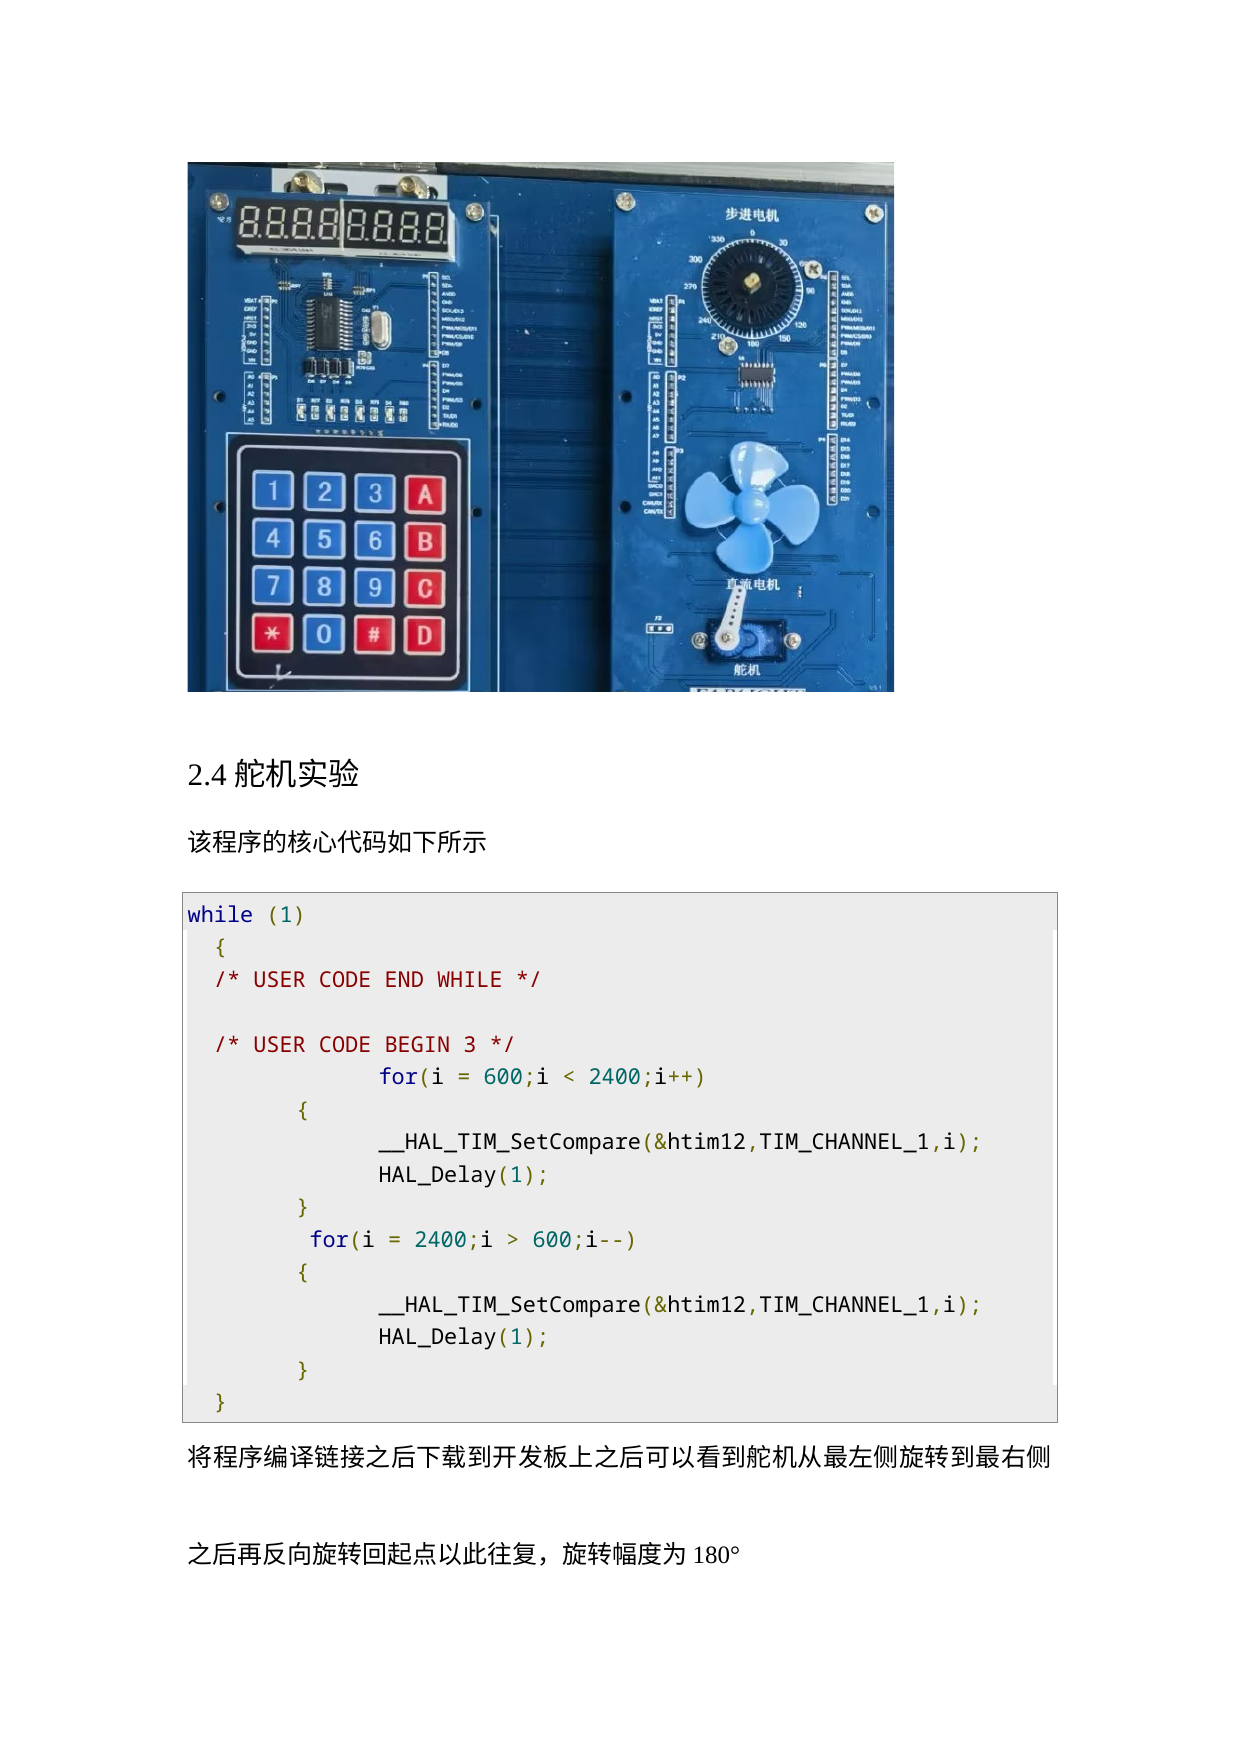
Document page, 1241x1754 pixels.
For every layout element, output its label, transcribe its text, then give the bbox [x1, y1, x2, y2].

text { [187, 930, 1053, 962]
picture [187, 162, 895, 692]
text } [187, 1352, 1053, 1379]
text __HAL_TIM_SetCompare(&htim12,TIM_CHANNEL_1,i); [187, 1287, 1053, 1320]
text 该程序的核心代码如下所示 [187, 808, 1053, 873]
text HAL_Delay(1); [187, 1320, 1053, 1352]
subtitle 2.4 舵机实验 [187, 739, 1053, 804]
text } [183, 1379, 1057, 1422]
text 将程序编译链接之后下载到开发板上之后可以看到舵机从最左侧旋转到最右侧之后再反向旋转回起点以此往复，旋转幅度为180° [187, 1423, 1053, 1586]
text /* USER CODE BEGIN 3 */ [187, 1027, 1053, 1060]
text for(i = 600;i < 2400;i++) [187, 1060, 1053, 1092]
text while (1) [183, 893, 1057, 930]
text for(i = 2400;i > 600;i--) [187, 1222, 1053, 1255]
text } [187, 1190, 1053, 1222]
text { [187, 1255, 1053, 1287]
text { [187, 1092, 1053, 1125]
text HAL_Delay(1); [187, 1157, 1053, 1190]
text /* USER CODE END WHILE */ [187, 962, 1053, 995]
text __HAL_TIM_SetCompare(&htim12,TIM_CHANNEL_1,i); [187, 1125, 1053, 1157]
